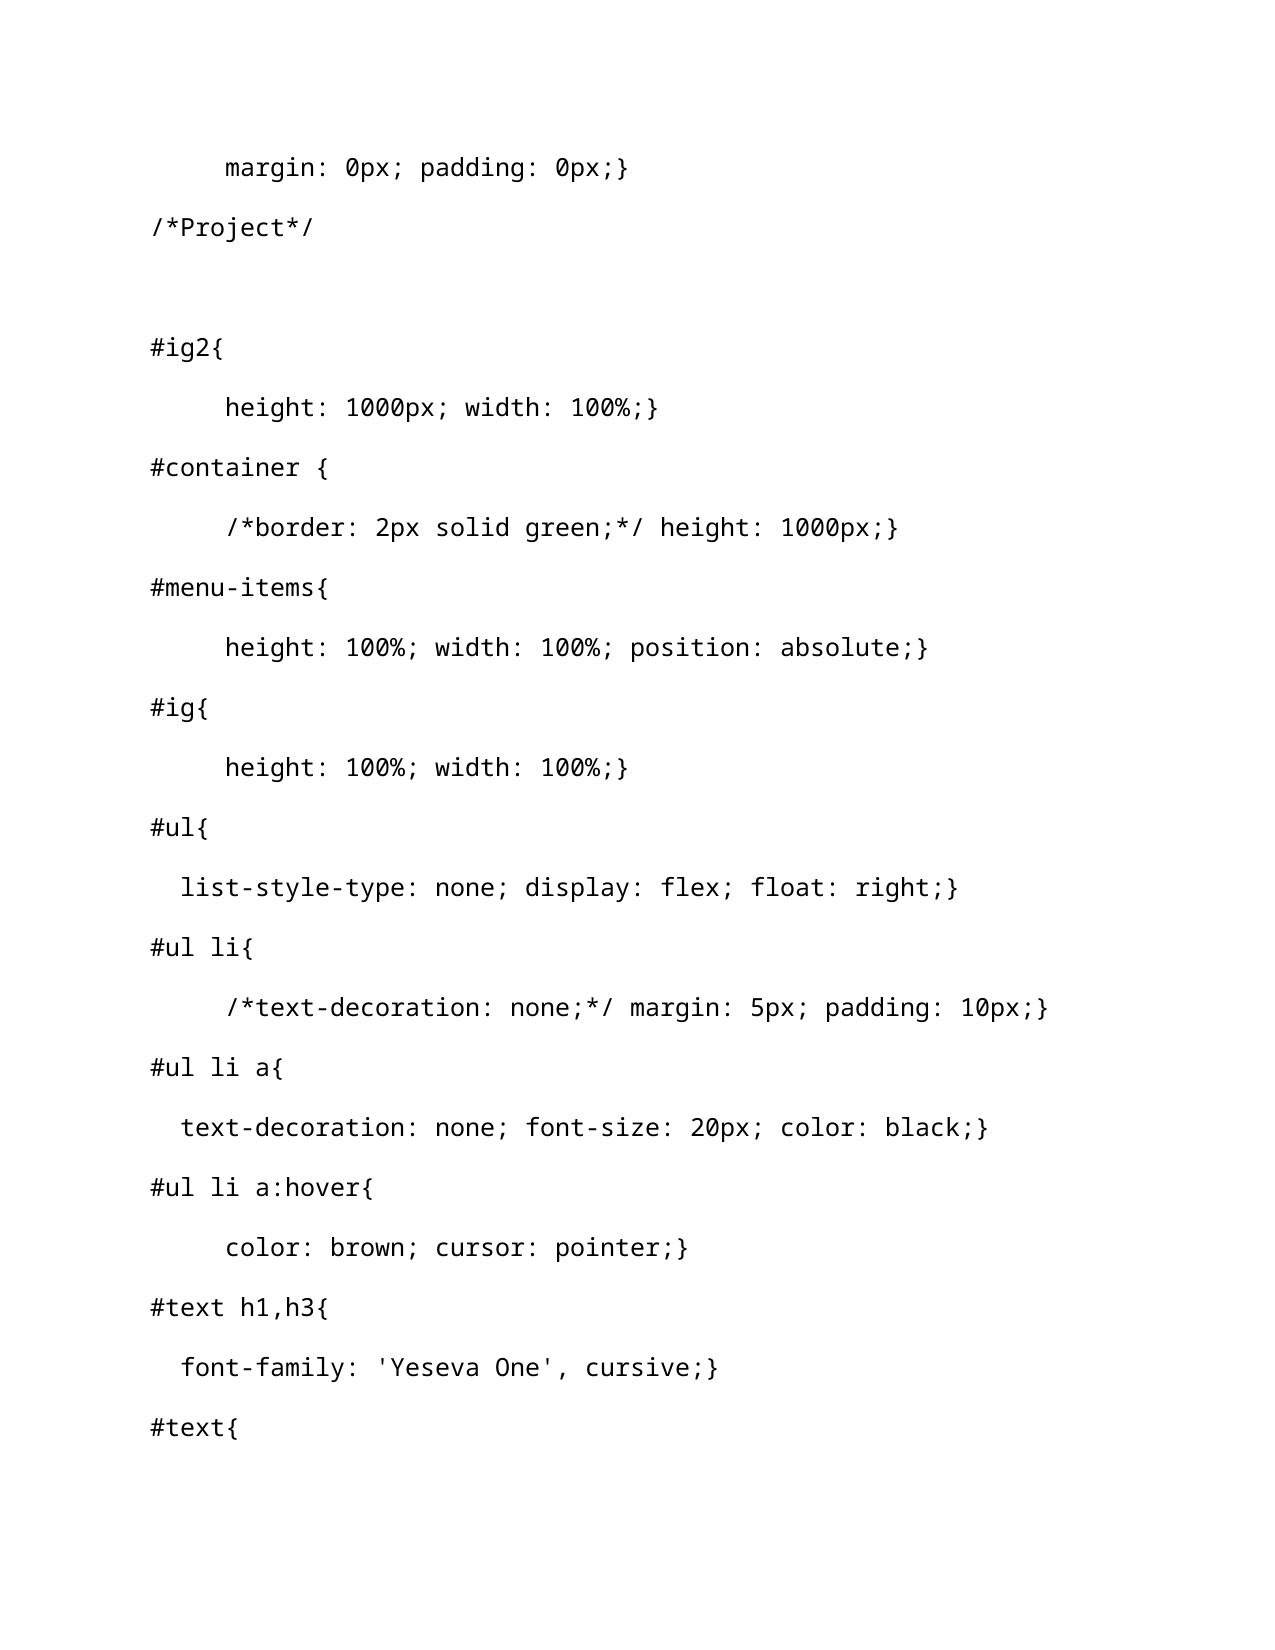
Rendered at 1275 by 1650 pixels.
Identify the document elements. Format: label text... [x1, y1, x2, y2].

text #text{ [150, 1410, 1125, 1444]
text #ig2{ [150, 330, 1125, 364]
text height: 100%; width: 100%;} [150, 750, 1125, 784]
text #ul{ [150, 810, 1125, 844]
text #menu-items{ [150, 570, 1125, 604]
text color: brown; cursor: pointer;} [150, 1230, 1125, 1264]
text /*border: 2px solid green;*/ height: 1000px;} [150, 510, 1125, 544]
text /*Project*/ [150, 210, 1125, 244]
text #container { [150, 450, 1125, 484]
text height: 100%; width: 100%; position: absolute;} [150, 630, 1125, 664]
text margin: 0px; padding: 0px;} [150, 150, 1125, 184]
text /*text-decoration: none;*/ margin: 5px; padding: 10px;} [150, 990, 1125, 1024]
text #ul li{ [150, 930, 1125, 964]
text font-family: 'Yeseva One', cursive;} [150, 1350, 1125, 1384]
text #ul li a{ [150, 1050, 1125, 1084]
text #ig{ [150, 690, 1125, 724]
text #ul li a:hover{ [150, 1170, 1125, 1204]
text #text h1,h3{ [150, 1290, 1125, 1324]
text text-decoration: none; font-size: 20px; color: black;} [150, 1110, 1125, 1144]
text list-style-type: none; display: flex; float: right;} [150, 870, 1125, 904]
text height: 1000px; width: 100%;} [150, 390, 1125, 424]
